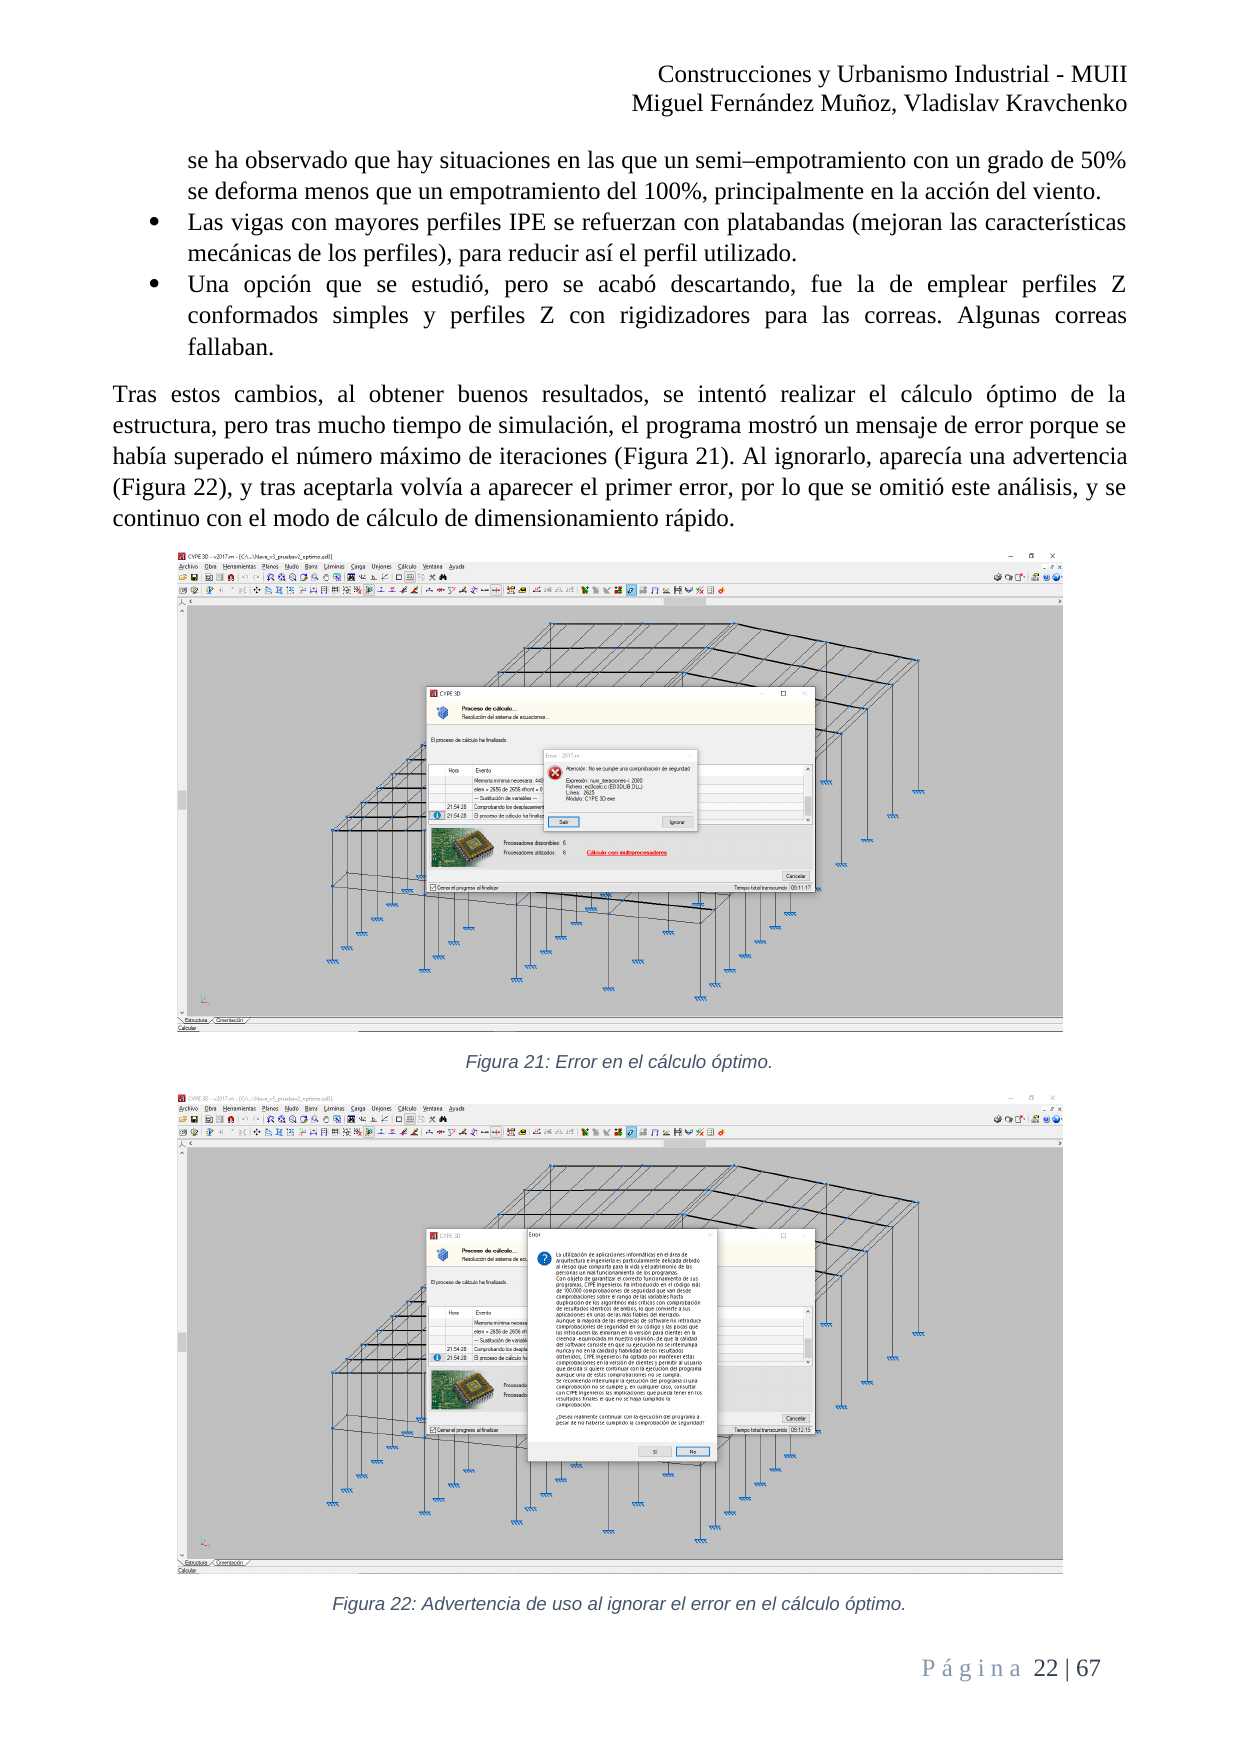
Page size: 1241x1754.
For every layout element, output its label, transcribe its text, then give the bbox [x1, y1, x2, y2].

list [150, 145, 1128, 205]
picture [177, 1093, 1063, 1574]
picture [177, 551, 1063, 1032]
text Figura 22: Advertencia de uso al ignorar el error en el cálculo óptimo. [112, 1592, 1128, 1614]
text Tras estos cambios, al obtener buenos resultados, se intentó realizar el cálculo óptimo de la estructura, pero tras mucho tiempo de simulación, el programa mostró un mensaje de error porque se había superado el número máximo de iteraciones (Figura 21). Al ignorarlo, aparecía una advertencia (Figura 22), y tras aceptarla volvía a aparecer el primer error, por lo que se omitió este análisis, y se continuo con el modo de cálculo de dimensionamiento rápido. [112, 379, 1128, 532]
text Figura 21: Error en el cálculo óptimo. [112, 1051, 1128, 1072]
list Una opción que se estudió, pero se acabó descartando, fue la de emplear perfiles Z conformados simples y perfiles Z con rigidizadores para las correas. Algunas correas fallaban. [150, 269, 1128, 360]
list Las vigas con mayores perfiles IPE se refuerzan con platabandas (mejoran las características mecánicas de los perfiles), para reducir así el perfil utilizado. [150, 207, 1128, 267]
